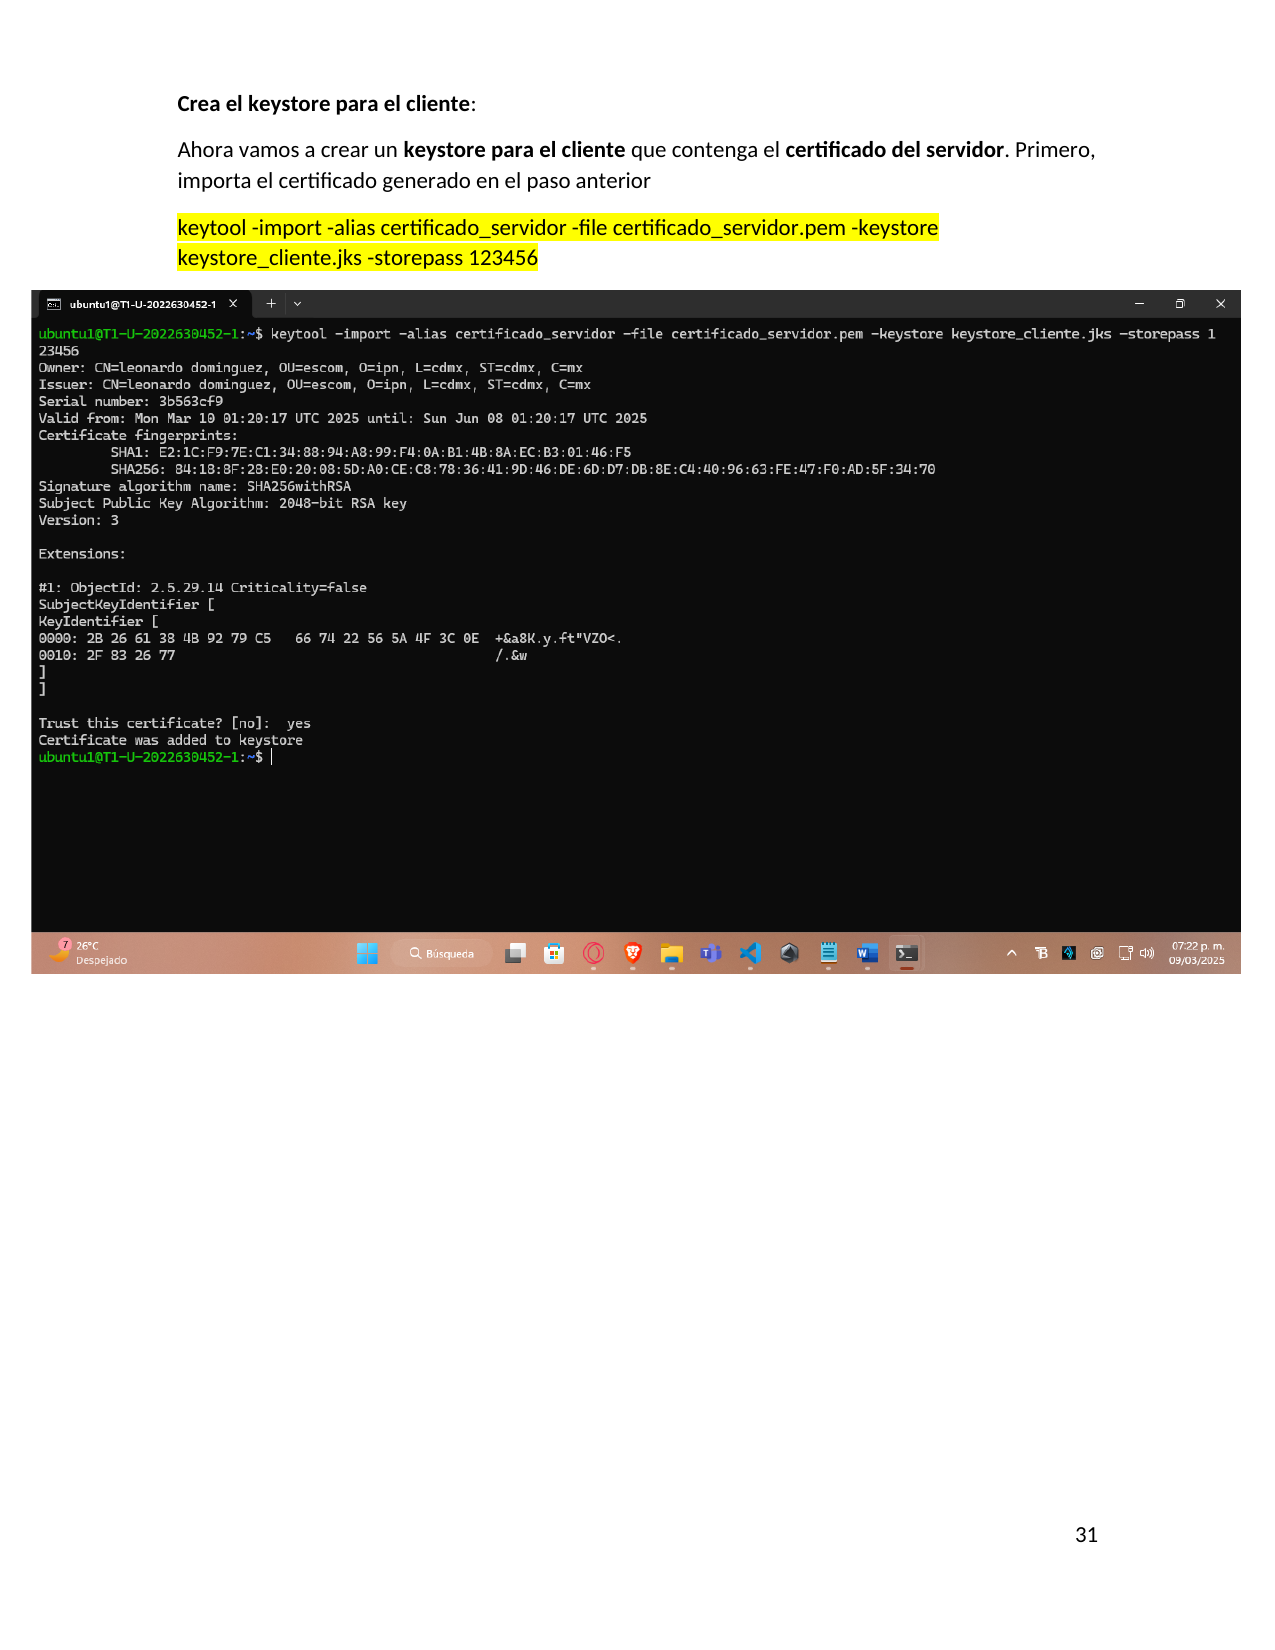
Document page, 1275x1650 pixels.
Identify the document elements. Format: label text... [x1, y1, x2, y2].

picture [31, 290, 1241, 974]
text Crea el keystore para el cliente: [177, 89, 1098, 117]
text Ahora vamos a crear un keystore para el cliente que contenga el certificado del servidor. Primero, importa el certificado generado en el paso anterior [177, 136, 1098, 194]
text keytool -import -alias certificado_servidor -file certificado_servidor.pem -keystore keystore_cliente.jks -storepass 123456 [177, 213, 1098, 271]
